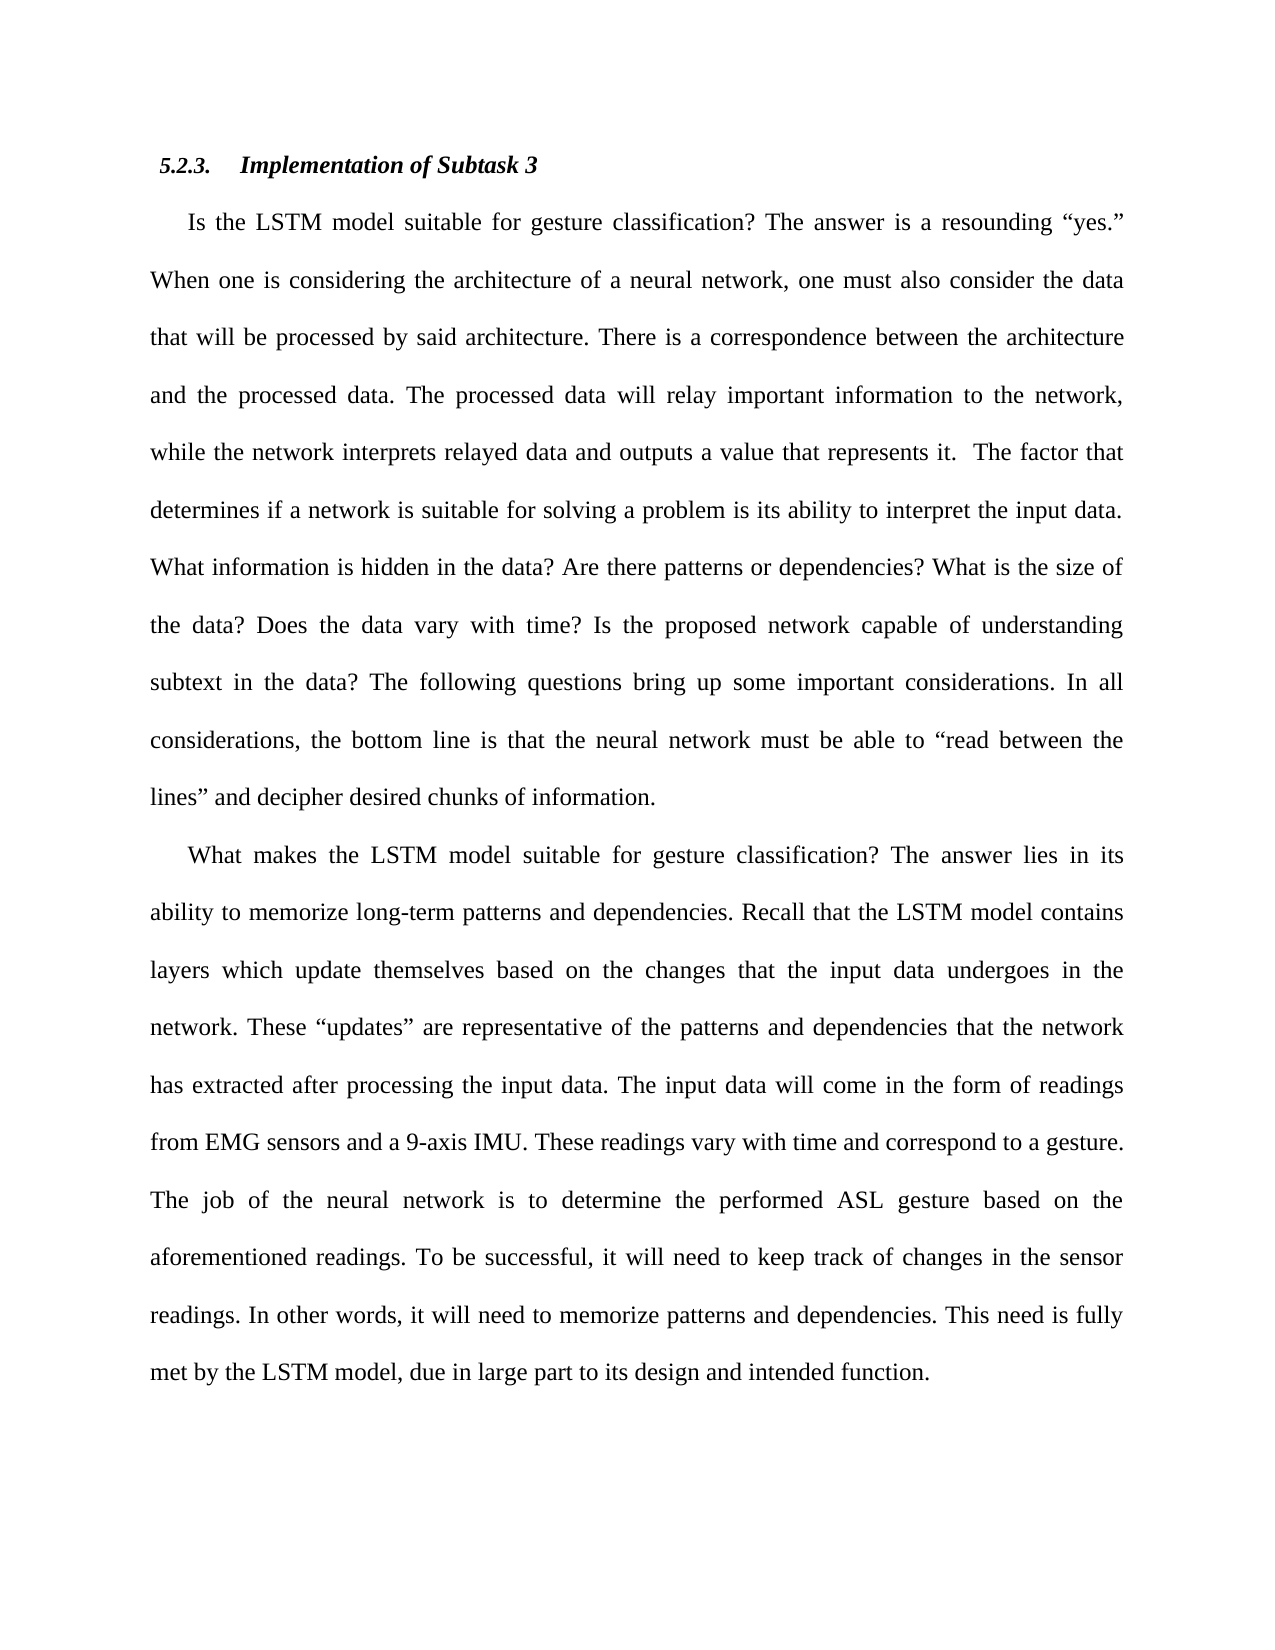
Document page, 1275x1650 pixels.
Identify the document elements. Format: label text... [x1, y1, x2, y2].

text Is the LSTM model suitable for gesture classification? The answer is a resounding “yes.” When one is considering the architecture of a neural network, one must also consider the data that will be processed by said architecture. There is a correspondence between the architecture and the processed data. The processed data will relay important information to the network, while the network interprets relayed data and outputs a value that represents it. The factor that determines if a network is suitable for solving a problem is its ability to interpret the input data. What information is hidden in the data? Are there patterns or dependencies? What is the size of the data? Does the data vary with time? Is the proposed network capable of understanding subtext in the data? The following questions bring up some important considerations. In all considerations, the bottom line is that the neural network must be able to “read between the lines” and decipher desired chunks of information. [150, 207, 1125, 811]
subtitle Implementation of Subtask 3 [159, 150, 1125, 179]
text What makes the LSTM model suitable for gesture classification? The answer lies in its ability to memorize long-term patterns and dependencies. Recall that the LSTM model contains layers which update themselves based on the changes that the input data undergoes in the network. These “updates” are representative of the patterns and dependencies that the network has extracted after processing the input data. The input data will come in the form of readings from EMG sensors and a 9-axis IMU. These readings vary with time and correspond to a gesture. The job of the neural network is to determine the performed ASL gesture based on the aforementioned readings. To be successful, it will need to keep track of changes in the sensor readings. In other words, it will need to memorize patterns and dependencies. This need is fully met by the LSTM model, due in large part to its design and intended function. [150, 840, 1125, 1386]
